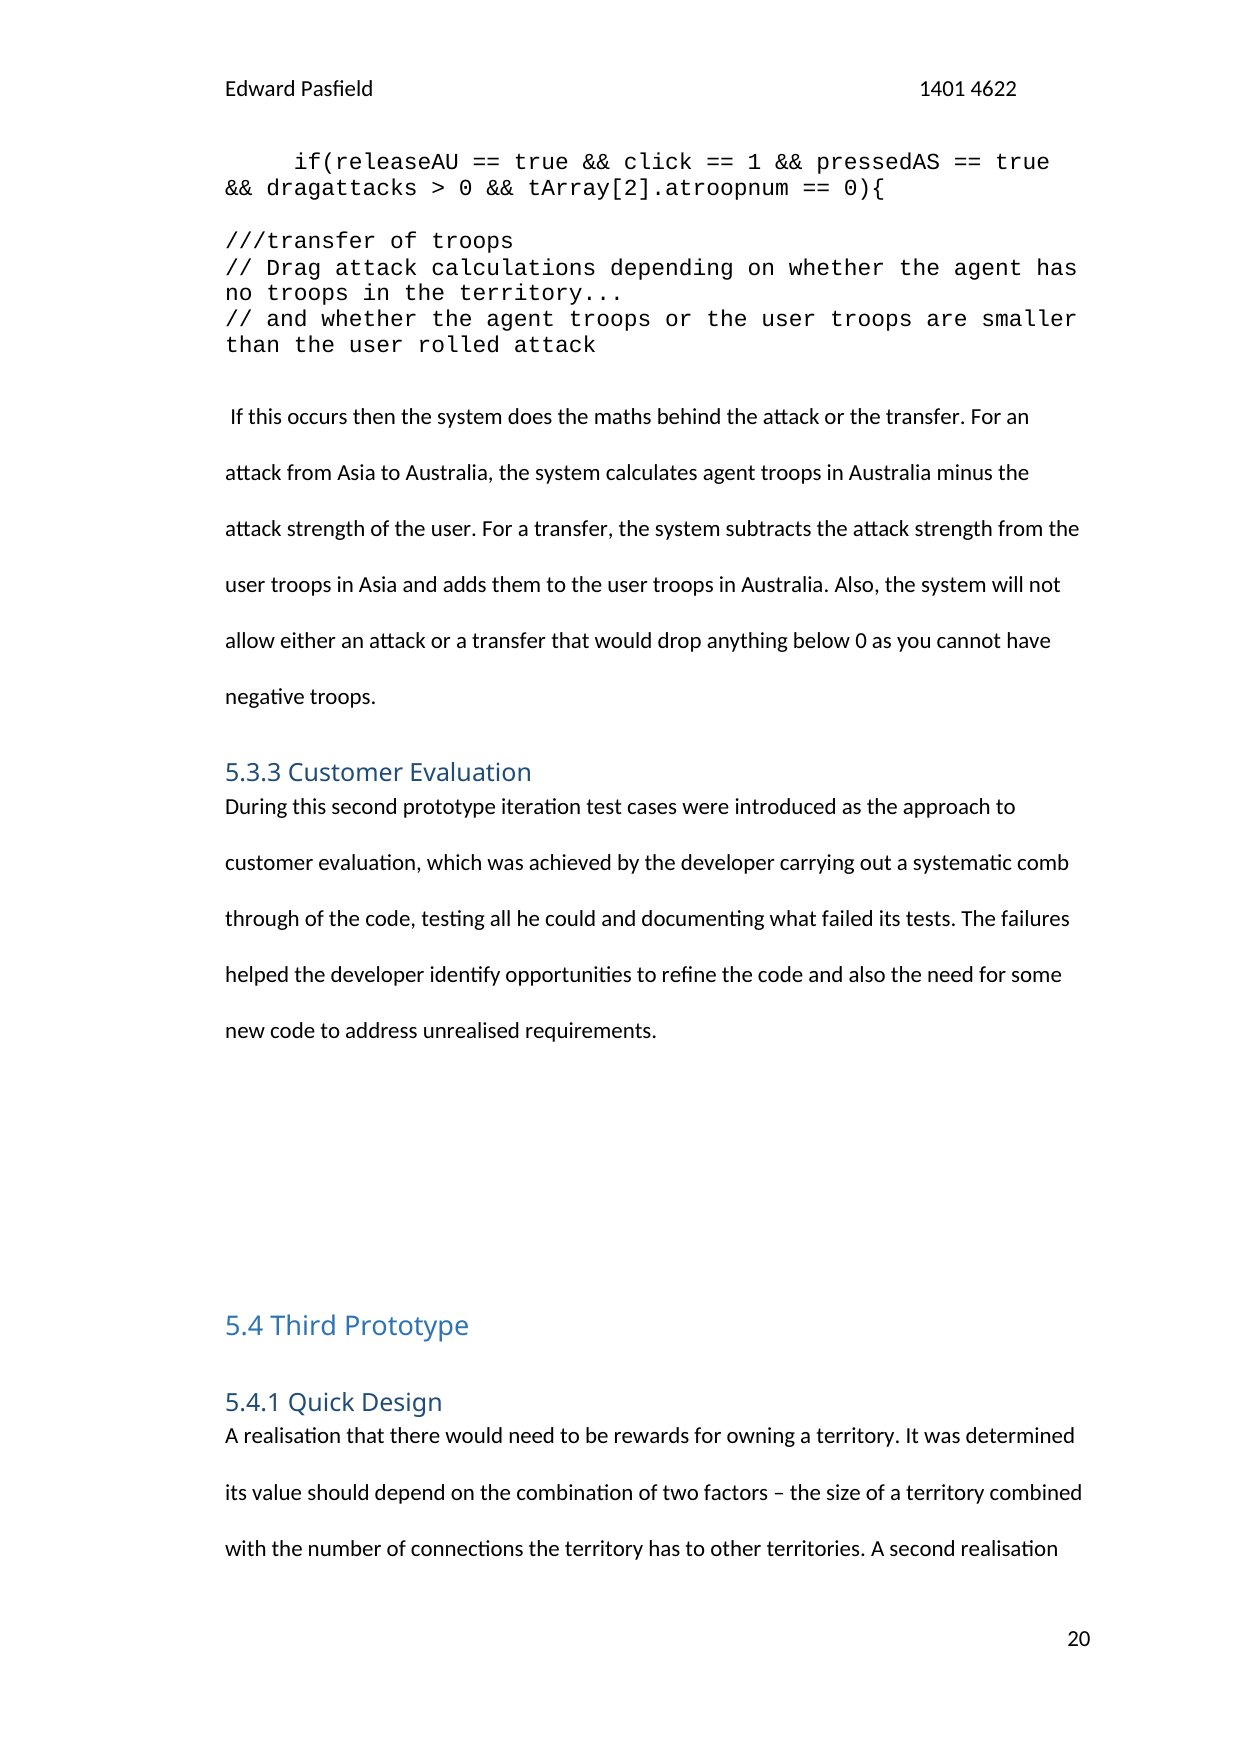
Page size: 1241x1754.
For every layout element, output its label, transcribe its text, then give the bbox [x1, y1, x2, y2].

text ///transfer of troops [225, 230, 1090, 256]
text // and whether the agent troops or the user troops are smaller than the user rolled attack [225, 308, 1090, 359]
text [225, 1422, 1090, 1562]
text if(releaseAU == true && click == 1 && pressedAS == true && dragattacks > 0 && tArray[2].atroopnum == 0){ [225, 150, 1090, 202]
subtitle 5.4.1 Quick Design [225, 1385, 1090, 1419]
text // Drag attack calculations depending on whether the agent has no troops in the territory... [225, 256, 1090, 308]
text If this occurs then the system does the maths behind the attack or the transfer. For an attack from Asia to Australia, the system calculates agent troops in Australia minus the attack strength of the user. For a transfer, the system subtracts the attack strength from the user troops in Asia and adds them to the user troops in Australia. Also, the system will not allow either an attack or a transfer that would drop anything below 0 as you cannot have negative troops. [225, 402, 1090, 710]
text During this second prototype iteration test cases were introduced as the approach to customer evaluation, which was achieved by the developer carrying out a systematic comb through of the code, testing all he could and documenting what failed its tests. The failures helped the developer identify opportunities to refine the code and also the need for some new code to address unrealised requirements. [225, 792, 1090, 1044]
subtitle 5.4 Third Prototype [225, 1307, 1090, 1344]
subtitle 5.3.3 Customer Evaluation [225, 755, 1090, 789]
